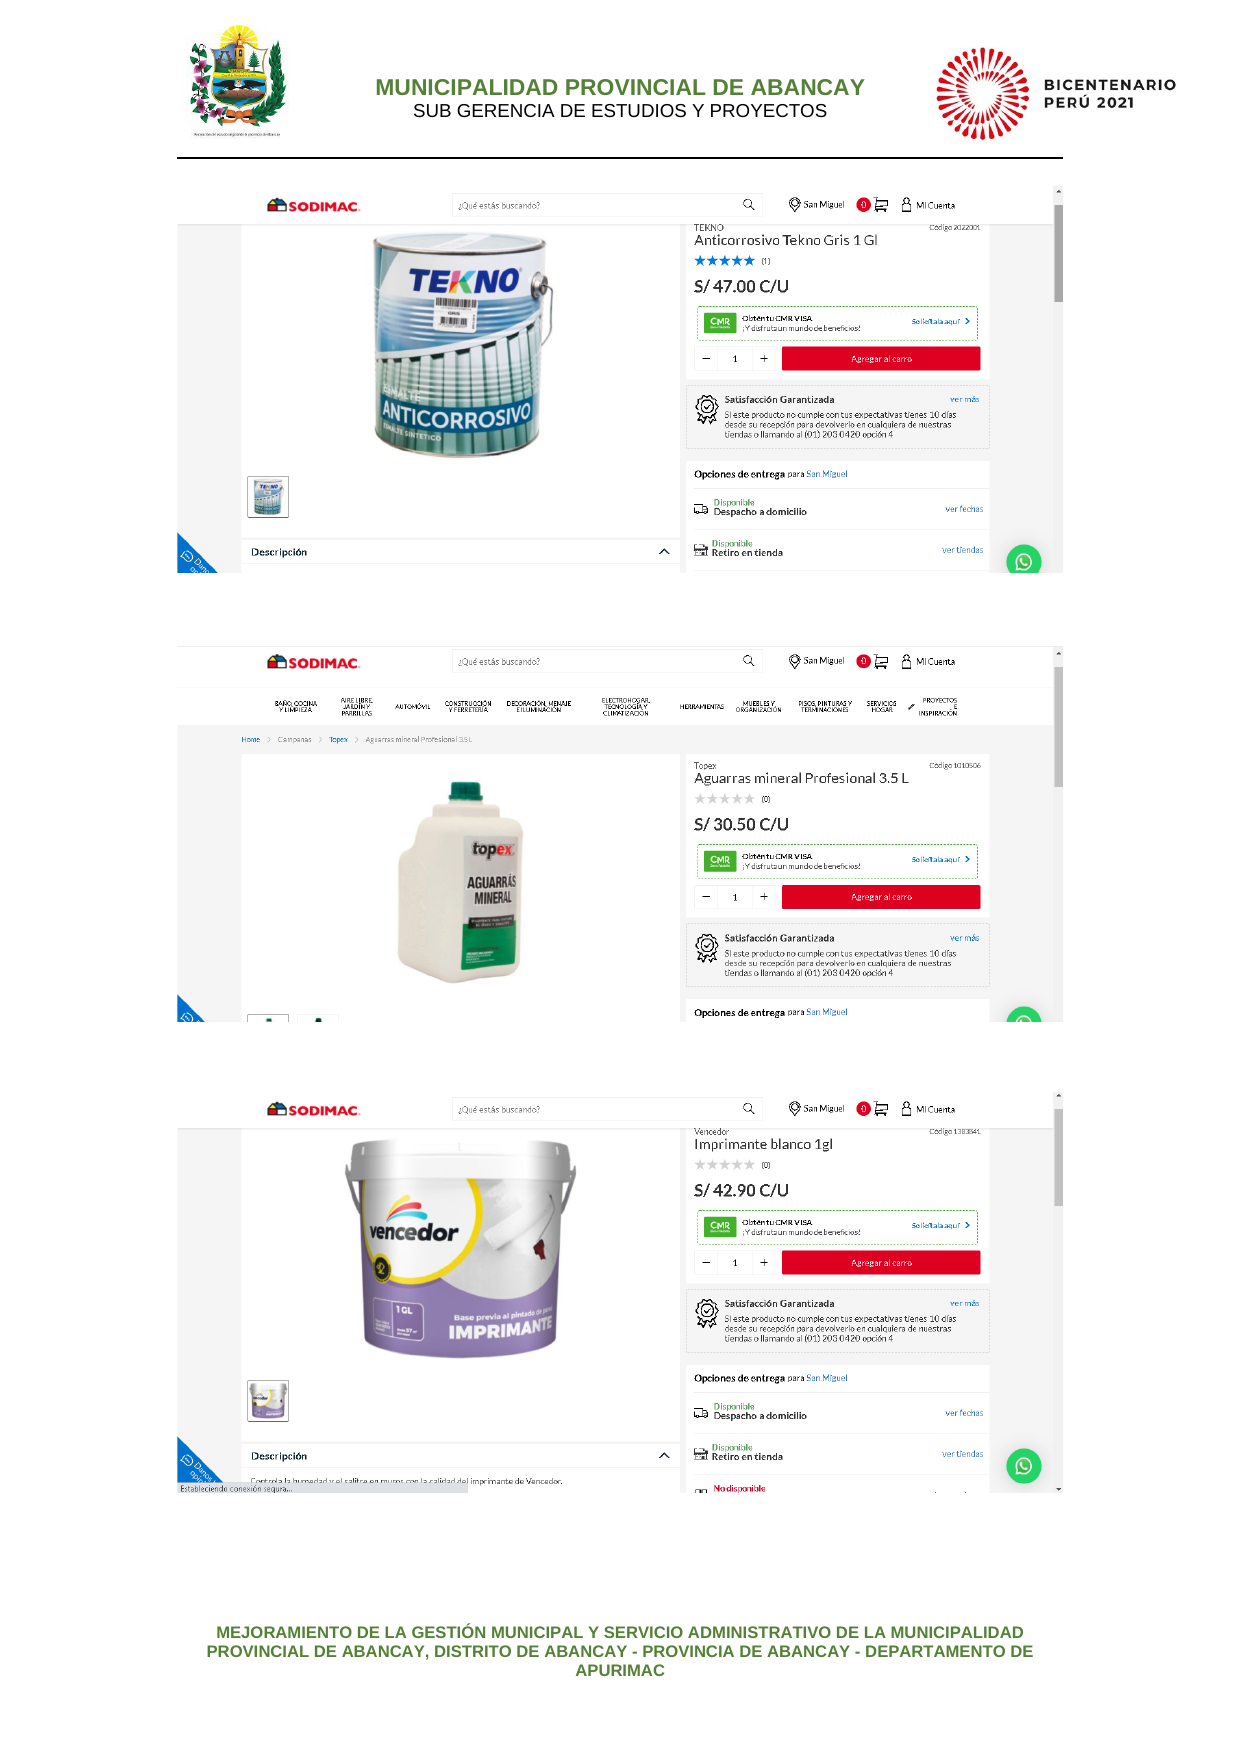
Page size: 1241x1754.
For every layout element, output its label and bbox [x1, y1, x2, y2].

picture [177, 25, 290, 141]
picture [177, 1092, 1064, 1493]
picture [177, 644, 1064, 1022]
picture [928, 37, 1181, 143]
picture [177, 186, 1064, 573]
